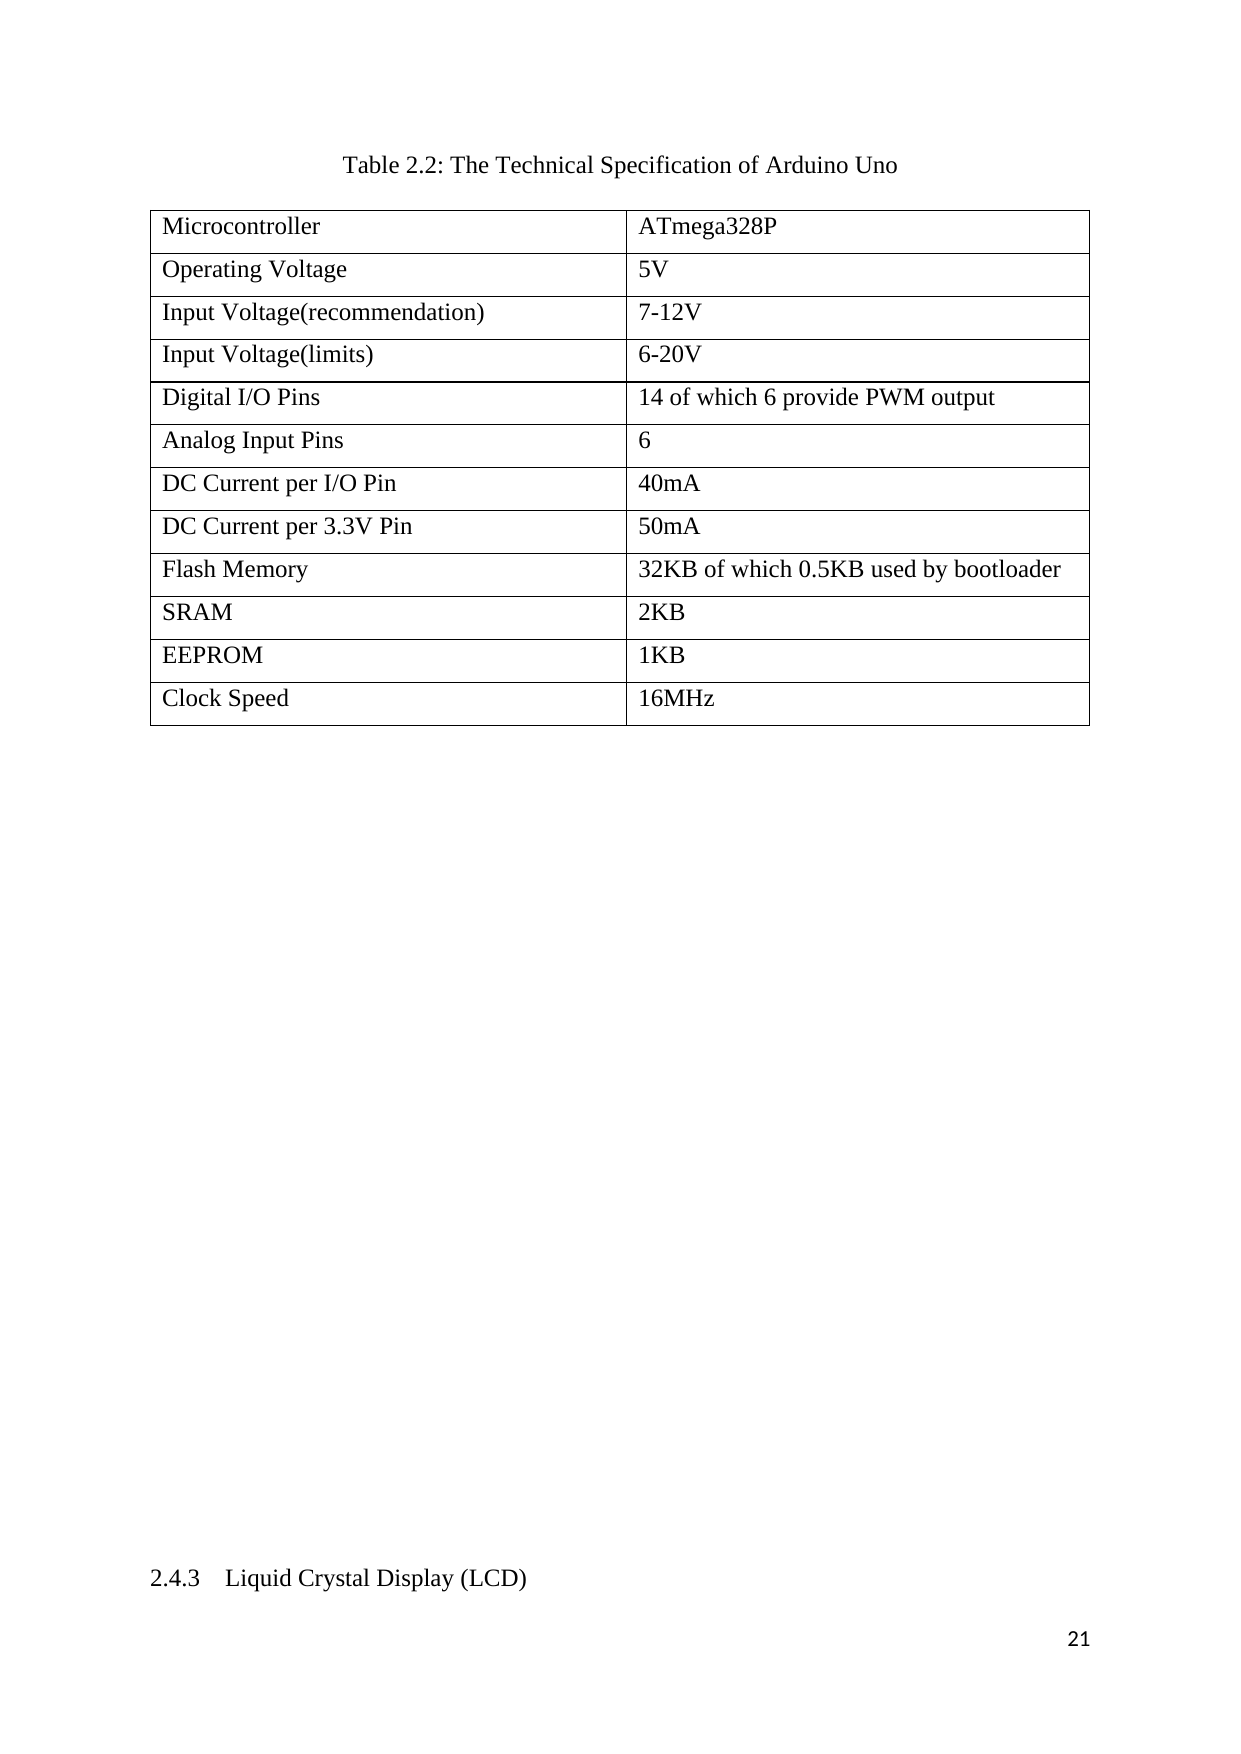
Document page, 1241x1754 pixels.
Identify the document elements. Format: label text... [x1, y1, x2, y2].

text Table 2.2: The Technical Specification of Arduino Uno [150, 150, 1090, 179]
table_cell 16MHz [627, 683, 1089, 725]
table_cell DC Current per I/O Pin [151, 468, 626, 510]
text 2.4.3 Liquid Crystal Display (LCD) [150, 1563, 1090, 1592]
table_cell 50mA [627, 511, 1089, 553]
table_header ATmega328P [627, 211, 1089, 253]
table_cell Clock Speed [151, 683, 626, 725]
table_cell Input Voltage(recommendation) [151, 297, 626, 338]
table_cell 6 [627, 425, 1089, 467]
table_cell 6-20V [627, 340, 1089, 381]
table_header Microcontroller [151, 211, 626, 253]
table_cell 14 of which 6 provide PWM output [627, 383, 1089, 424]
table_cell SRAM [151, 597, 626, 639]
table_cell EEPROM [151, 640, 626, 682]
table_cell 5V [627, 254, 1089, 296]
table_cell 32KB of which 0.5KB used by bootloader [627, 554, 1089, 596]
table_cell Analog Input Pins [151, 425, 626, 467]
table_cell Input Voltage(limits) [151, 340, 626, 381]
table_cell 40mA [627, 468, 1089, 510]
table_cell 1KB [627, 640, 1089, 682]
table_cell Operating Voltage [151, 254, 626, 296]
table_cell Flash Memory [151, 554, 626, 596]
table_cell 2KB [627, 597, 1089, 639]
table_cell Digital I/O Pins [151, 383, 626, 424]
table_cell DC Current per 3.3V Pin [151, 511, 626, 553]
table_cell 7-12V [627, 297, 1089, 338]
